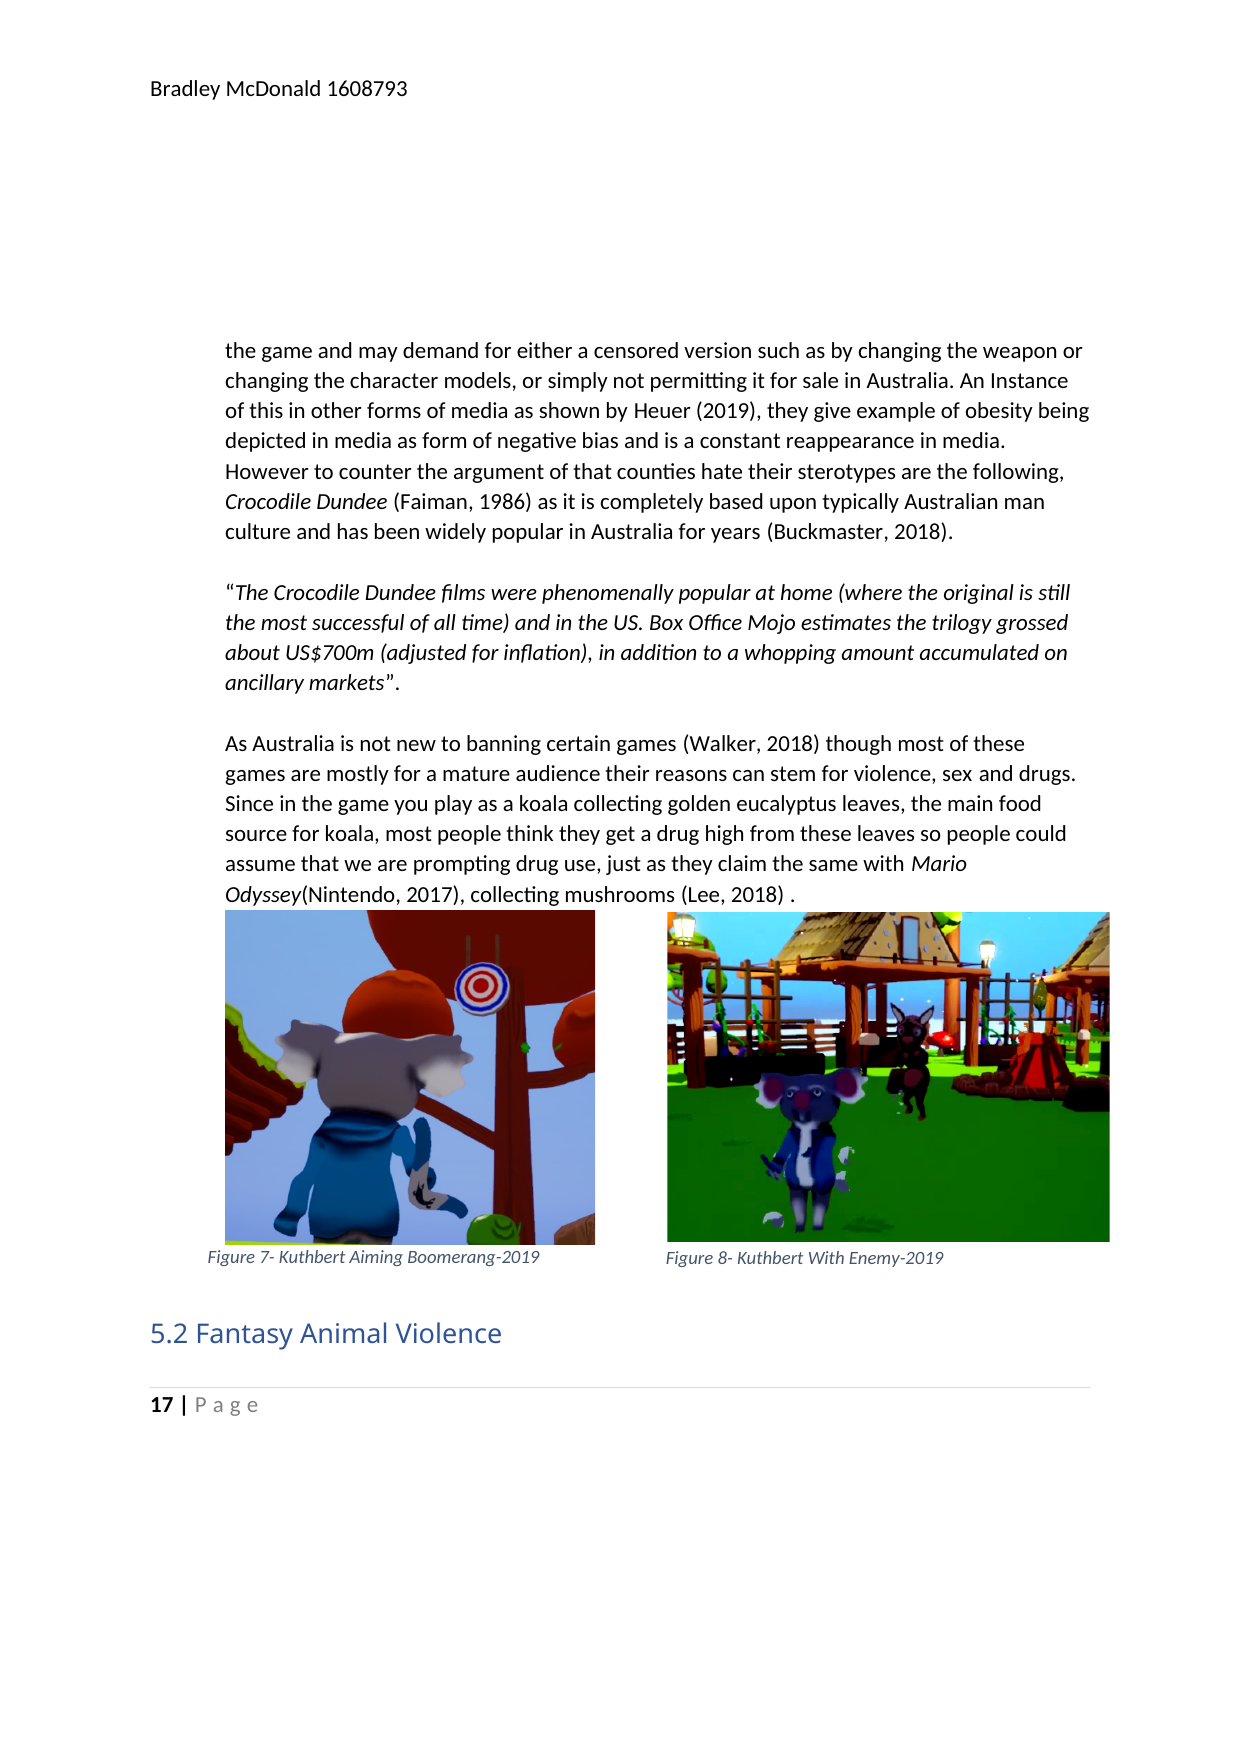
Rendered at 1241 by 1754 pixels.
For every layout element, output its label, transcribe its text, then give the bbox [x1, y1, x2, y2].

list As Australia is not new to banning certain games though most of these games are mostly for a mature audience their reasons can stem for violence, sex and drugs. Since in the game you play as a koala collecting golden eucalyptus leaves, the main food source for koala, most people think they get a drug high from these leaves so people could assume that we are prompting drug use, just as they claim the same with Mario Odyssey(Nintendo, 2017), collecting mushrooms . [225, 729, 1090, 908]
subtitle 5.2 Fantasy Animal Violence [150, 1314, 1090, 1351]
picture [667, 912, 1110, 1242]
picture [225, 910, 596, 1245]
list “The Crocodile Dundee films were phenomenally popular at home (where the original is still the most successful of all time) and in the US. Box Office Mojo estimates the trilogy grossed about US$700m (adjusted for inflation), in addition to a whopping amount accumulated on ancillary markets”. [225, 578, 1090, 696]
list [225, 336, 1090, 545]
